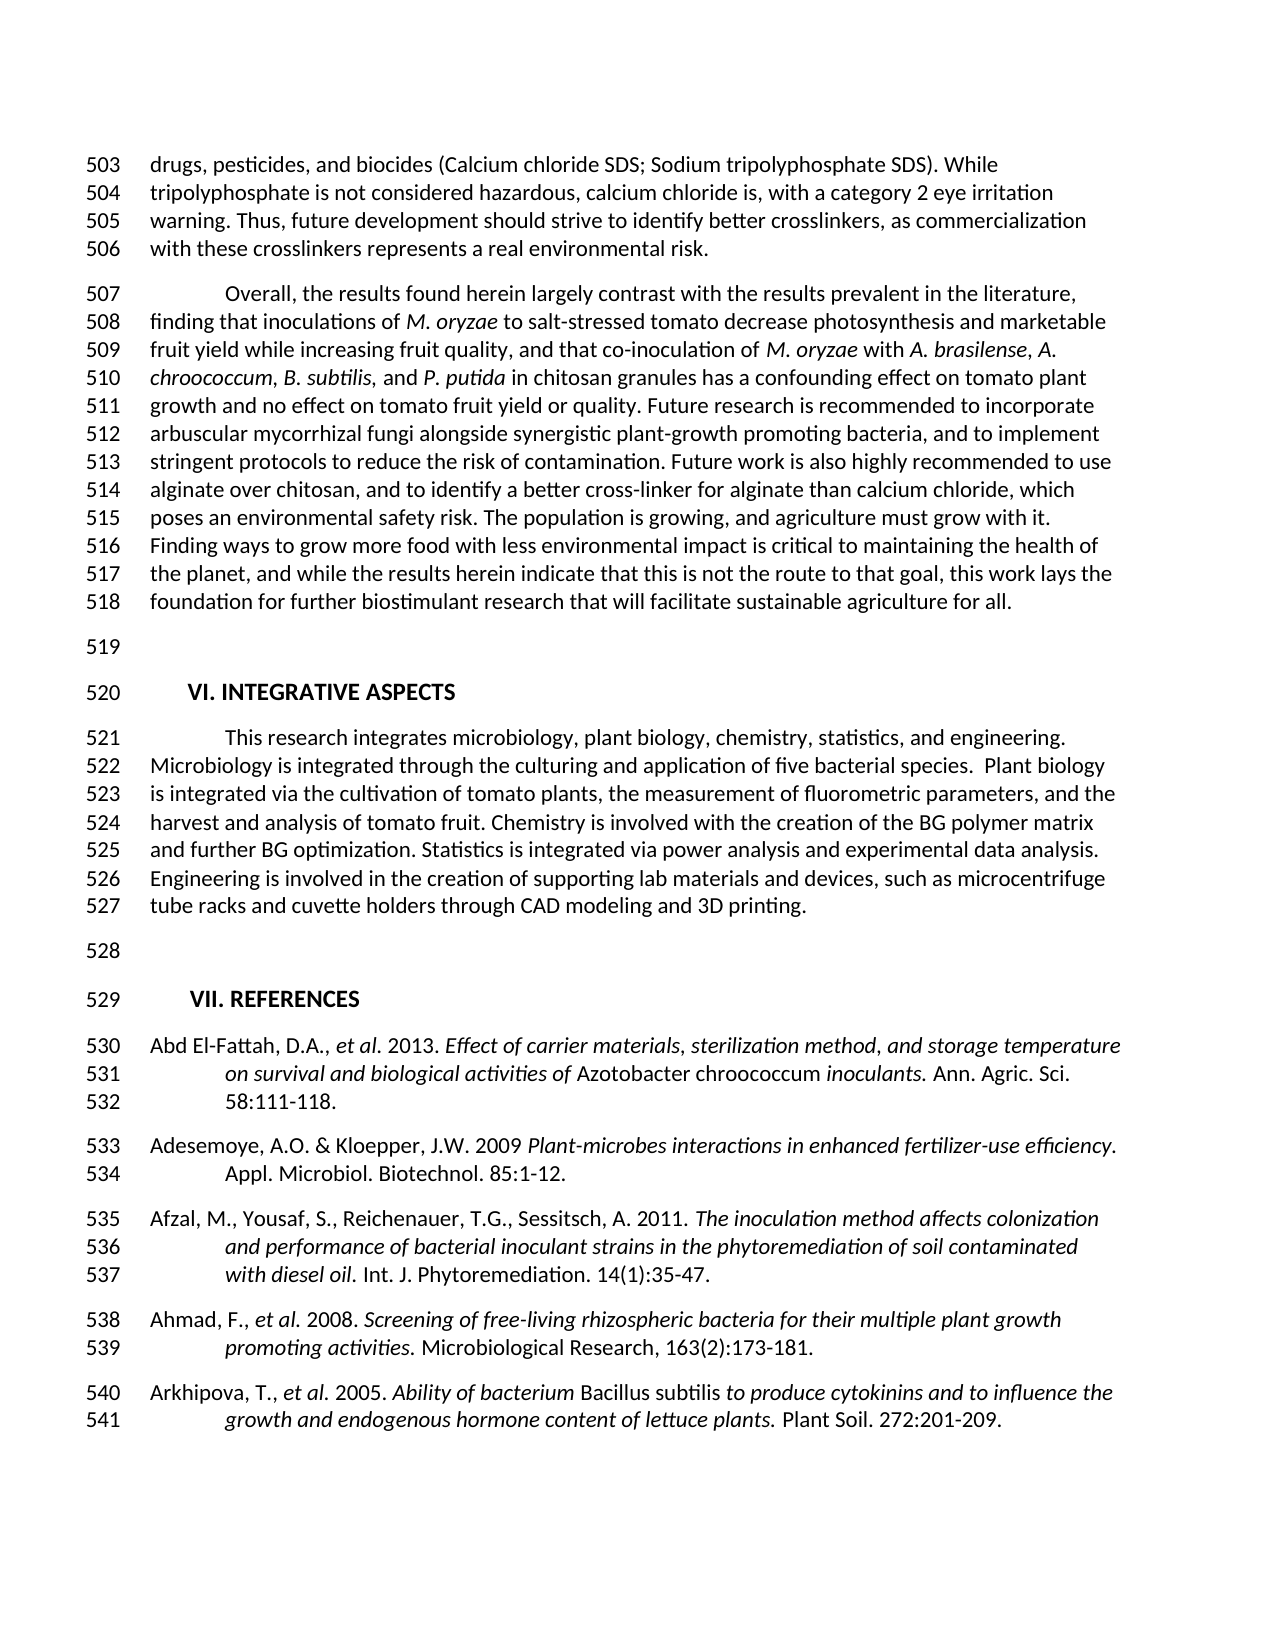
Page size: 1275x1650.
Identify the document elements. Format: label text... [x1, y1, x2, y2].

text Adesemoye, A.O. & Kloepper, J.W. 2009 Plant-microbes interactions in enhanced fertilizer-use efficiency. Appl. Microbiol. Biotechnol. 85:1-12. [150, 1131, 1125, 1187]
text VII. REFERENCES [150, 983, 1125, 1014]
text Ahmad, F., et al. 2008. Screening of free-living rhizospheric bacteria for their multiple plant growth promoting activities. Microbiological Research, 163(2):173-181. [150, 1305, 1125, 1361]
text Overall, the results found herein largely contrast with the results prevalent in the literature, finding that inoculations of M. oryzae to salt-stressed tomato decrease photosynthesis and marketable fruit yield while increasing fruit quality, and that co-inoculation of M. oryzae with A. brasilense, A. chroococcum, B. subtilis, and P. putida in chitosan granules has a confounding effect on tomato plant growth and no effect on tomato fruit yield or quality. Future research is recommended to incorporate arbuscular mycorrhizal fungi alongside synergistic plant-growth promoting bacteria, and to implement stringent protocols to reduce the risk of contamination. Future work is also highly recommended to use alginate over chitosan, and to identify a better cross-linker for alginate than calcium chloride, which poses an environmental safety risk. The population is growing, and agriculture must grow with it. Finding ways to grow more food with less environmental impact is critical to maintaining the health of the planet, and while the results herein indicate that this is not the route to that goal, this work lays the foundation for further biostimulant research that will facilitate sustainable agriculture for all. [150, 279, 1125, 615]
text Afzal, M., Yousaf, S., Reichenauer, T.G., Sessitsch, A. 2011. The inoculation method affects colonization and performance of bacterial inoculant strains in the phytoremediation of soil contaminated with diesel oil. Int. J. Phytoremediation. 14(1):35-47. [150, 1204, 1125, 1288]
text Arkhipova, T., et al. 2005. Ability of bacterium Bacillus subtilis to produce cytokinins and to influence the growth and endogenous hormone content of lettuce plants. Plant Soil. 272:201-209. [150, 1378, 1125, 1434]
text VI. INTEGRATIVE ASPECTS [150, 676, 1125, 707]
text This research integrates microbiology, plant biology, chemistry, statistics, and engineering. Microbiology is integrated through the culturing and application of five bacterial species. Plant biology is integrated via the cultivation of tomato plants, the measurement of fluorometric parameters, and the harvest and analysis of tomato fruit. Chemistry is involved with the creation of the BG polymer matrix and further BG optimization. Statistics is integrated via power analysis and experimental data analysis. Engineering is involved in the creation of supporting lab materials and devices, such as microcentrifuge tube racks and cuvette holders through CAD modeling and 3D printing. [150, 723, 1125, 920]
text Abd El-Fattah, D.A., et al. 2013. Effect of carrier materials, sterilization method, and storage temperature on survival and biological activities of Azotobacter chroococcum inoculants. Ann. Agric. Sci. 58:111-118. [150, 1031, 1125, 1115]
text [150, 150, 1125, 262]
